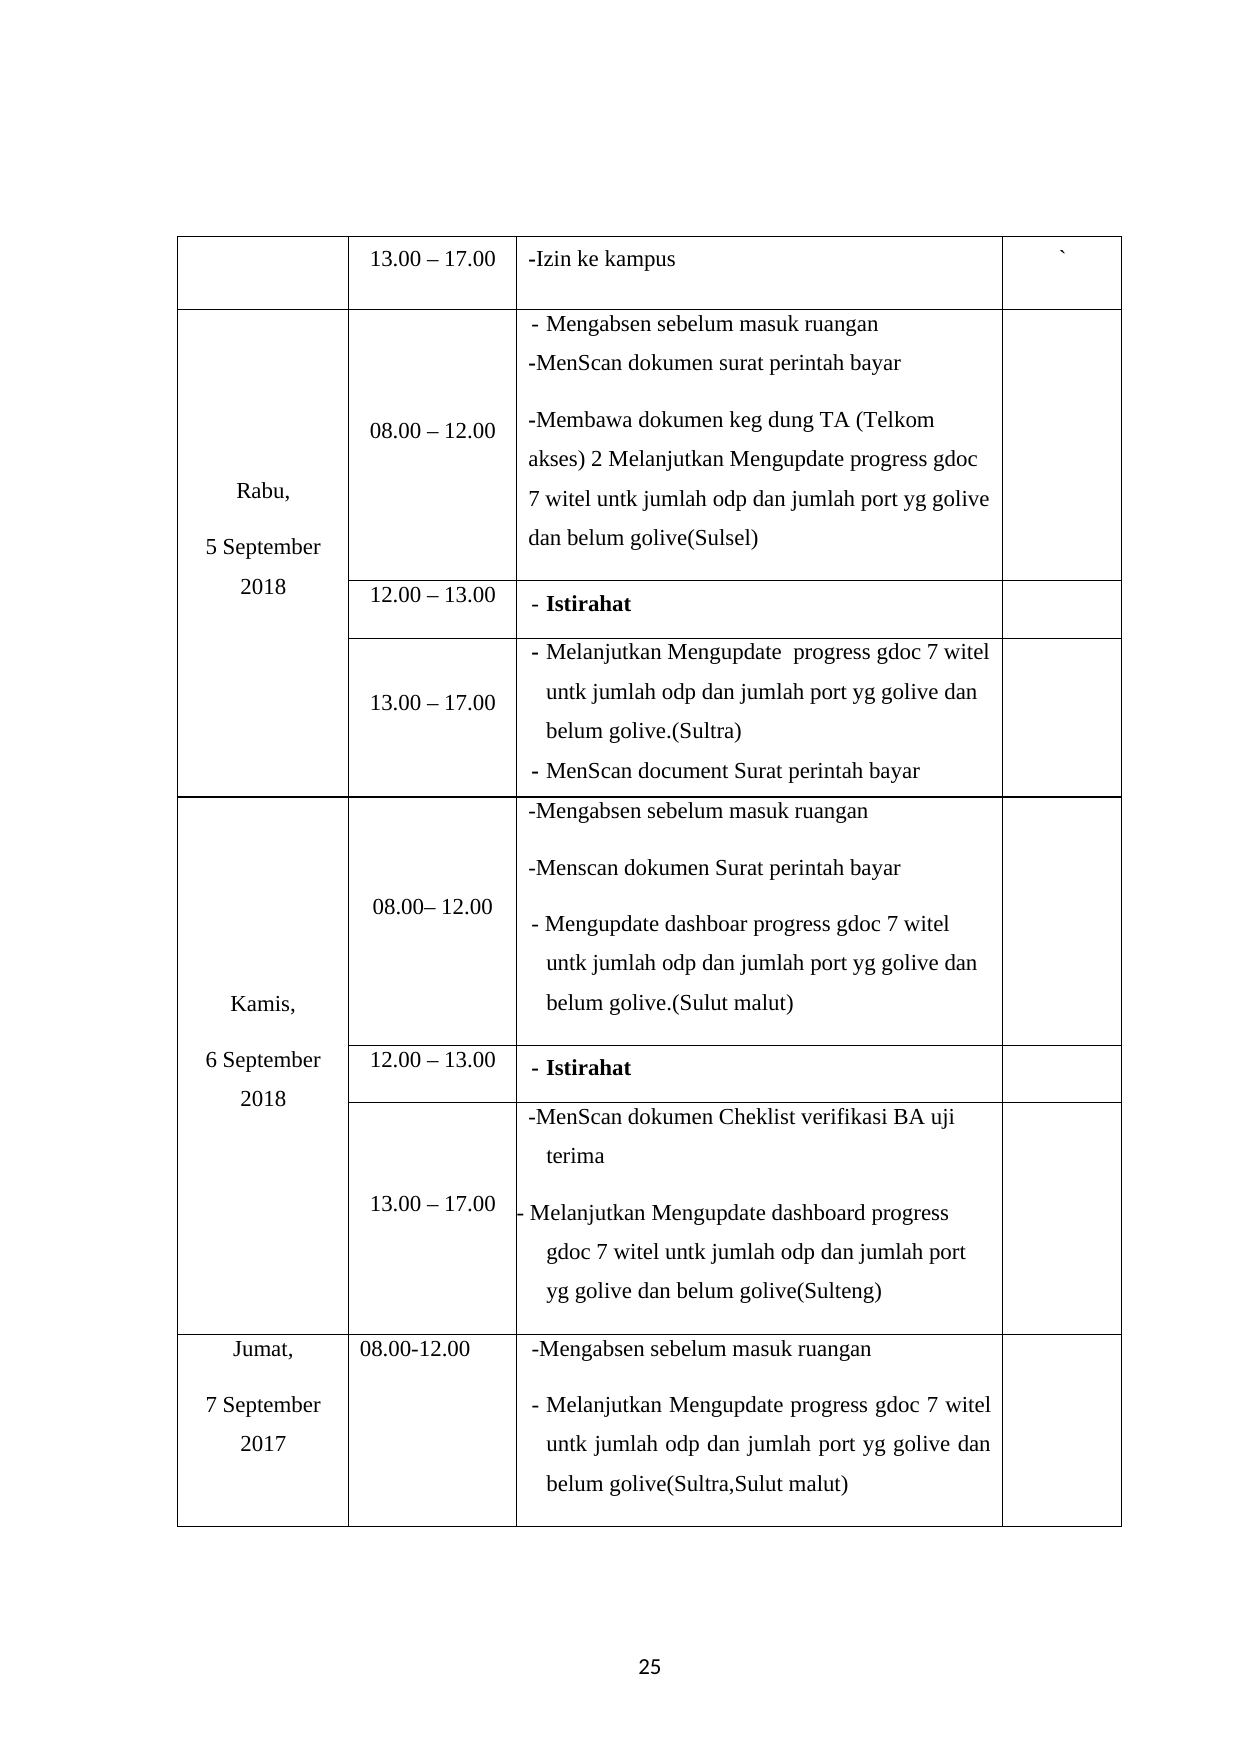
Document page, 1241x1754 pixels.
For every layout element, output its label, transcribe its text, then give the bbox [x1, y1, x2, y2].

table_cell 08.00– 12.00 [349, 798, 516, 1045]
table_cell Mengabsen sebelum masuk ruangan -MenScan dokumen surat perintah bayar -Membawa dokumen keg dung TA (Telkom akses) 2 Melanjutkan Mengupdate progress gdoc 7 witel untk jumlah odp dan jumlah port yg golive dan belum golive(Sulsel) [517, 310, 1002, 580]
table_cell 13.00 – 17.00 [349, 237, 516, 309]
table_cell Melanjutkan Mengupdate progress gdoc 7 witel untk jumlah odp dan jumlah port yg golive dan belum golive.(Sultra) MenScan document Surat perintah bayar [517, 639, 1002, 796]
table_cell [1003, 581, 1121, 637]
table_cell 13.00 – 17.00 [349, 1103, 516, 1334]
table_cell 12.00 – 13.00 [349, 1046, 516, 1102]
table_cell -Izin ke kampus [517, 237, 1002, 309]
table_cell [1003, 639, 1121, 796]
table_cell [178, 1335, 348, 1526]
table_cell 08.00-12.00 [349, 1335, 516, 1526]
table_cell Rabu, 5 September 2018 [178, 310, 348, 796]
table_cell [1003, 310, 1121, 580]
table_cell Istirahat [517, 581, 1002, 637]
table_cell 12.00 – 13.00 [349, 581, 516, 637]
table_cell [1003, 1046, 1121, 1102]
table_cell Istirahat [517, 1046, 1002, 1102]
table_cell Kamis, 6 September 2018 [178, 798, 348, 1334]
table_cell ` [1003, 237, 1121, 309]
table_cell [1003, 1103, 1121, 1334]
table_cell [1003, 1335, 1121, 1526]
table_cell [1003, 798, 1121, 1045]
table_cell -Mengabsen sebelum masuk ruangan -Menscan dokumen Surat perintah bayar - Mengupdate dashboar progress gdoc 7 witel untk jumlah odp dan jumlah port yg golive dan belum golive.(Sulut malut) [517, 798, 1002, 1045]
table_cell 08.00 – 12.00 [349, 310, 516, 580]
table_cell -Mengabsen sebelum masuk ruangan - Melanjutkan Mengupdate progress gdoc 7 witel untk jumlah odp dan jumlah port yg golive dan belum golive(Sultra,Sulut malut) [517, 1335, 1002, 1526]
table_cell -MenScan dokumen Cheklist verifikasi BA uji terima - Melanjutkan Mengupdate dashboard progress gdoc 7 witel untk jumlah odp dan jumlah port yg golive dan belum golive(Sulteng) [517, 1103, 1002, 1334]
table_cell 13.00 – 17.00 [349, 639, 516, 796]
